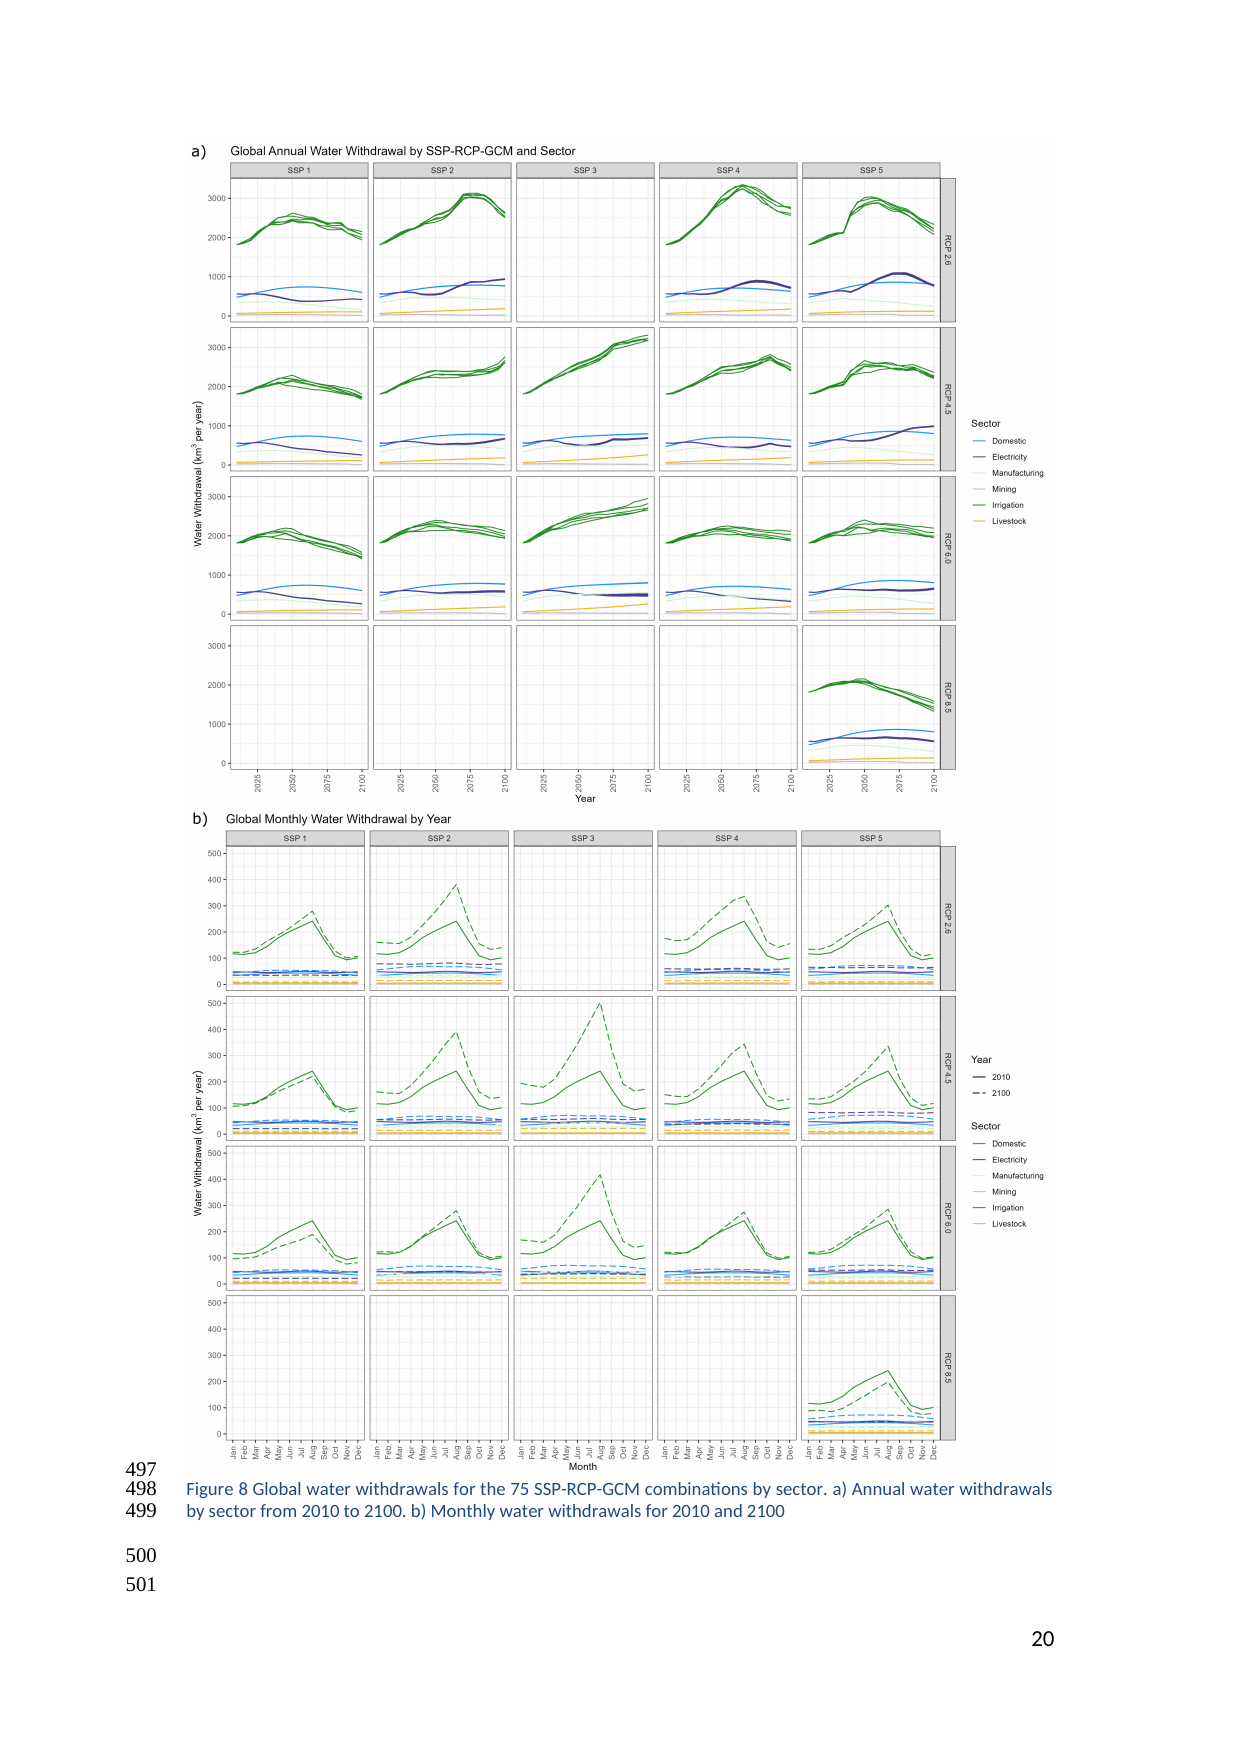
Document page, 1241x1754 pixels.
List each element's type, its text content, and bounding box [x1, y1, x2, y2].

picture [186, 141, 1054, 1477]
